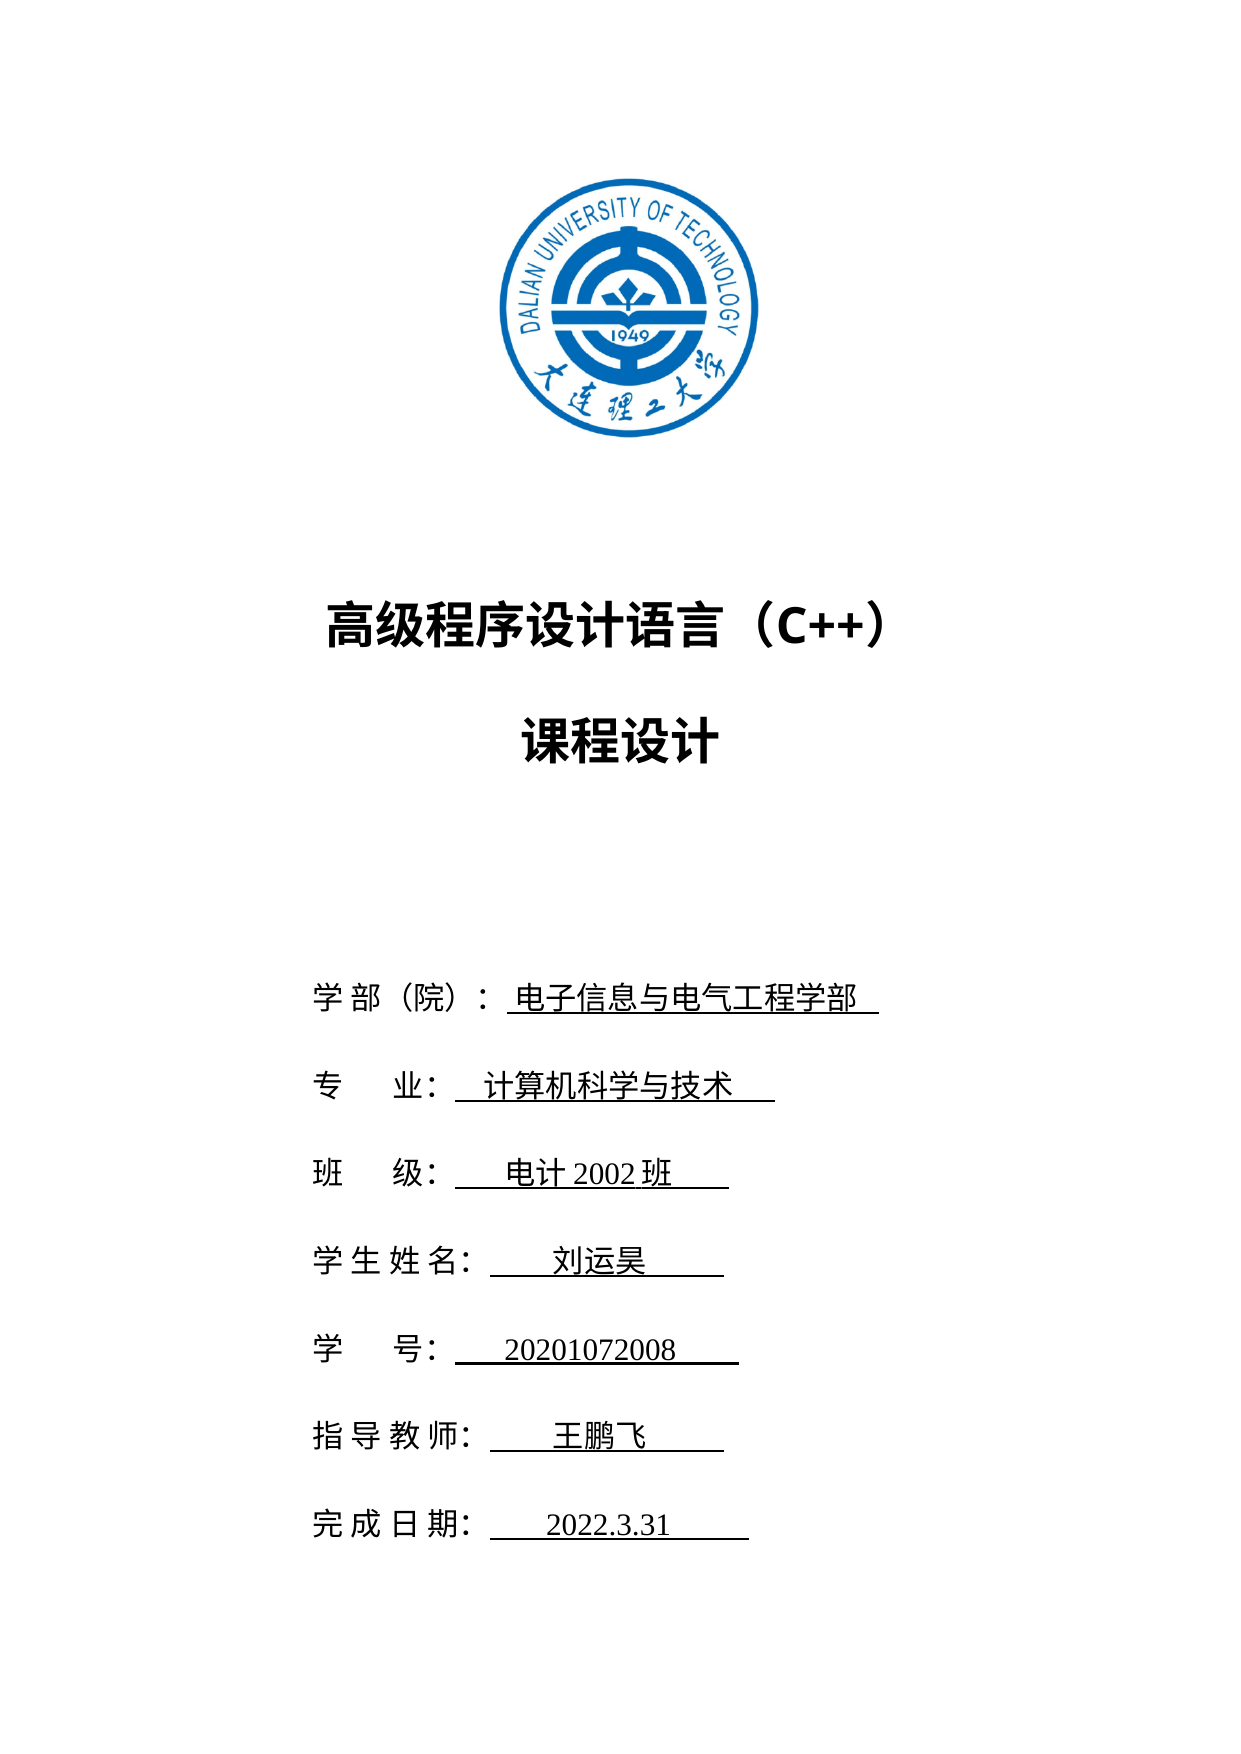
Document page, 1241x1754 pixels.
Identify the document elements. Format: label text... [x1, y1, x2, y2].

text 班 级： 电计2002班 [187, 1139, 1053, 1204]
text 完 成 日 期： 2022.3.31 [187, 1489, 1053, 1554]
text 指 导 教 师： 王鹏飞 [187, 1401, 1053, 1466]
text 学 号： 20201072008 [187, 1314, 1053, 1379]
text 学 部（院）： 电子信息与电气工程学部 [187, 963, 1053, 1028]
text 课程设计 [187, 689, 1053, 787]
text 学 生 姓 名： 刘运昊 [187, 1226, 1053, 1291]
text 高级程序设计语言（C++） [187, 573, 1053, 671]
text 专 业： 计算机科学与技术 [187, 1051, 1053, 1116]
picture [404, 162, 837, 464]
